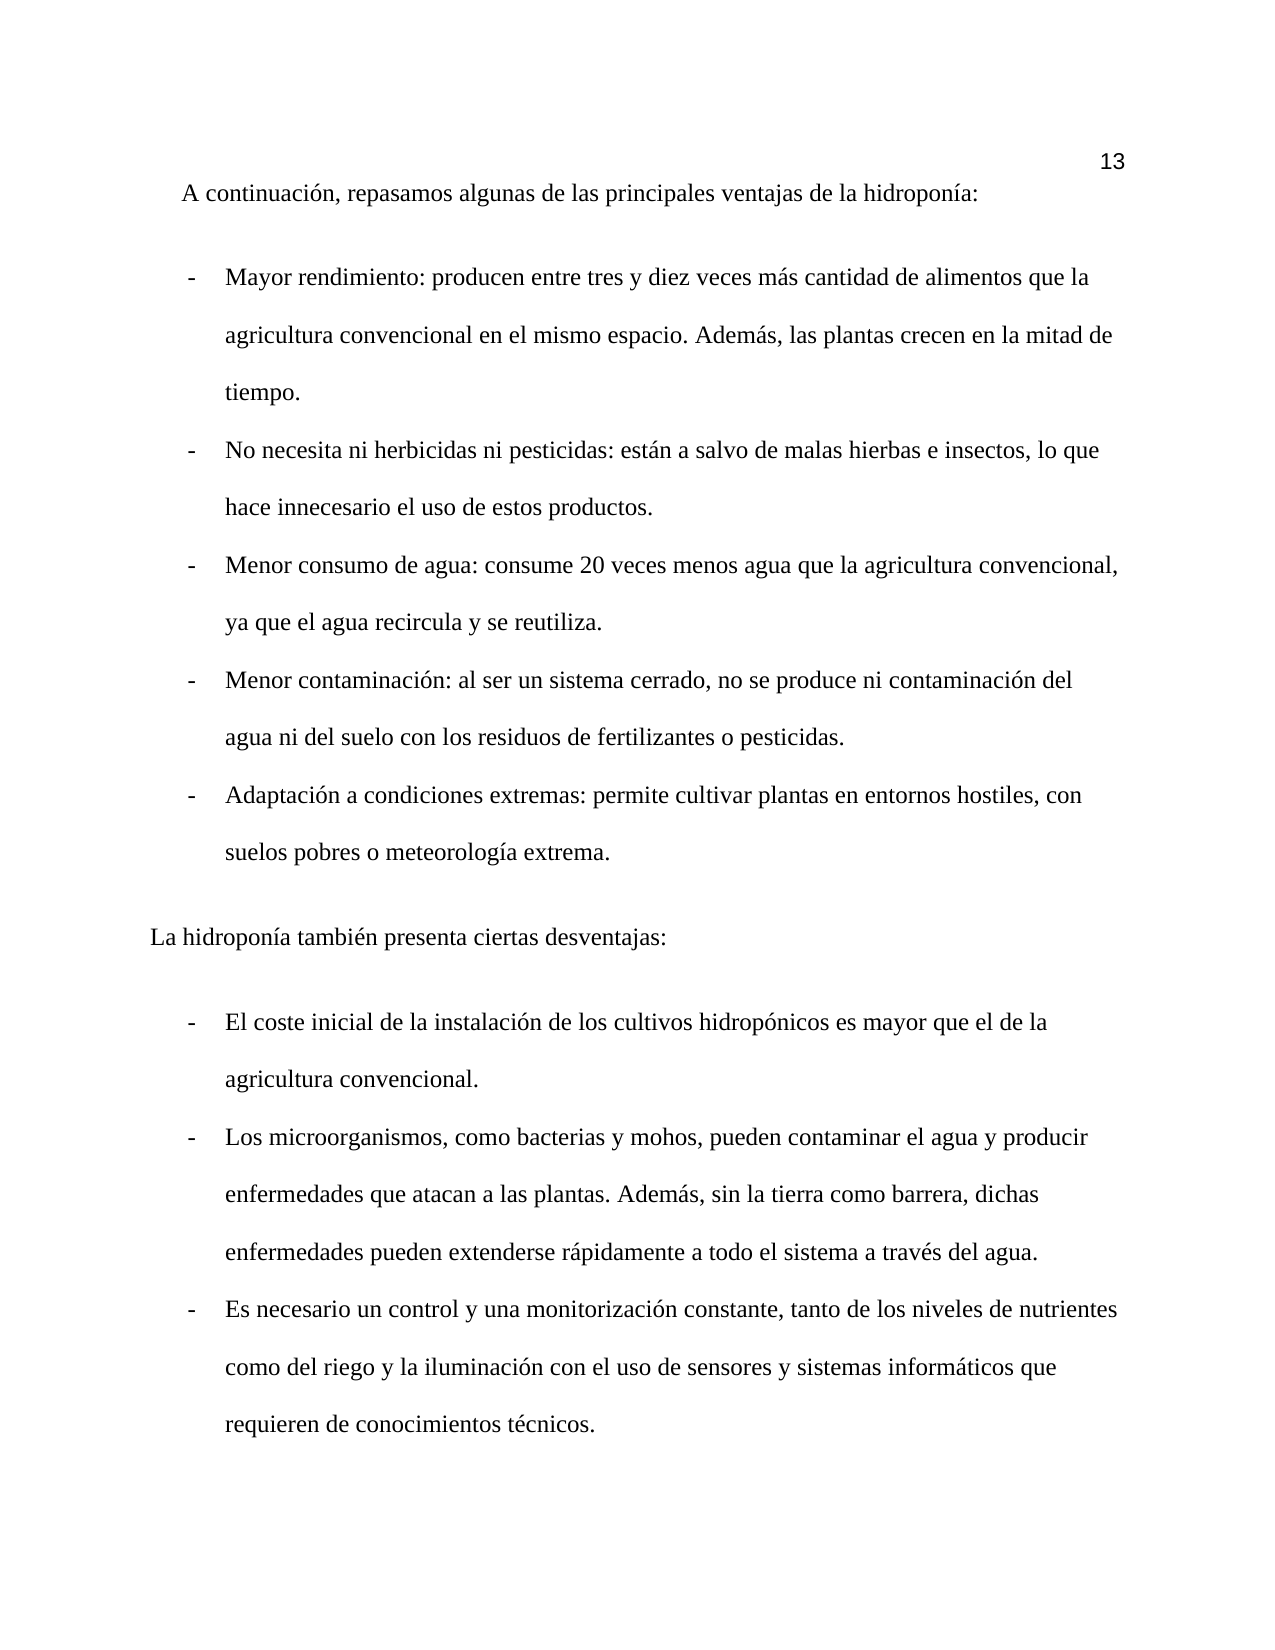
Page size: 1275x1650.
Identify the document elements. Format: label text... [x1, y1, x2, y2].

list No necesita ni herbicidas ni pesticidas: están a salvo de malas hierbas e insectos, lo que hace innecesario el uso de estos productos. [187, 435, 1125, 521]
list Los microorganismos, como bacterias y mohos, pueden contaminar el agua y producir enfermedades que atacan a las plantas. Además, sin la tierra como barrera, dichas enfermedades pueden extenderse rápidamente a todo el sistema a través del agua. [187, 1122, 1125, 1265]
list Es necesario un control y una monitorización constante, tanto de los niveles de nutrientes como del riego y la iluminación con el uso de sensores y sistemas informáticos que requieren de conocimientos técnicos. [187, 1294, 1125, 1438]
list El coste inicial de la instalación de los cultivos hidropónicos es mayor que el de la agricultura convencional. [187, 1007, 1125, 1093]
text A continuación, repasamos algunas de las principales ventajas de la hidroponía: [150, 178, 1125, 207]
text La hidroponía también presenta ciertas desventajas: [150, 922, 1125, 951]
list Mayor rendimiento: producen entre tres y diez veces más cantidad de alimentos que la agricultura convencional en el mismo espacio. Además, las plantas crecen en la mitad de tiempo. [187, 262, 1125, 406]
list Menor contaminación: al ser un sistema cerrado, no se produce ni contaminación del agua ni del suelo con los residuos de fertilizantes o pesticidas. [187, 665, 1125, 751]
list Adaptación a condiciones extremas: permite cultivar plantas en entornos hostiles, con suelos pobres o meteorología extrema. [187, 780, 1125, 866]
list Menor consumo de agua: consume 20 veces menos agua que la agricultura convencional, ya que el agua recircula y se reutiliza. [187, 550, 1125, 636]
